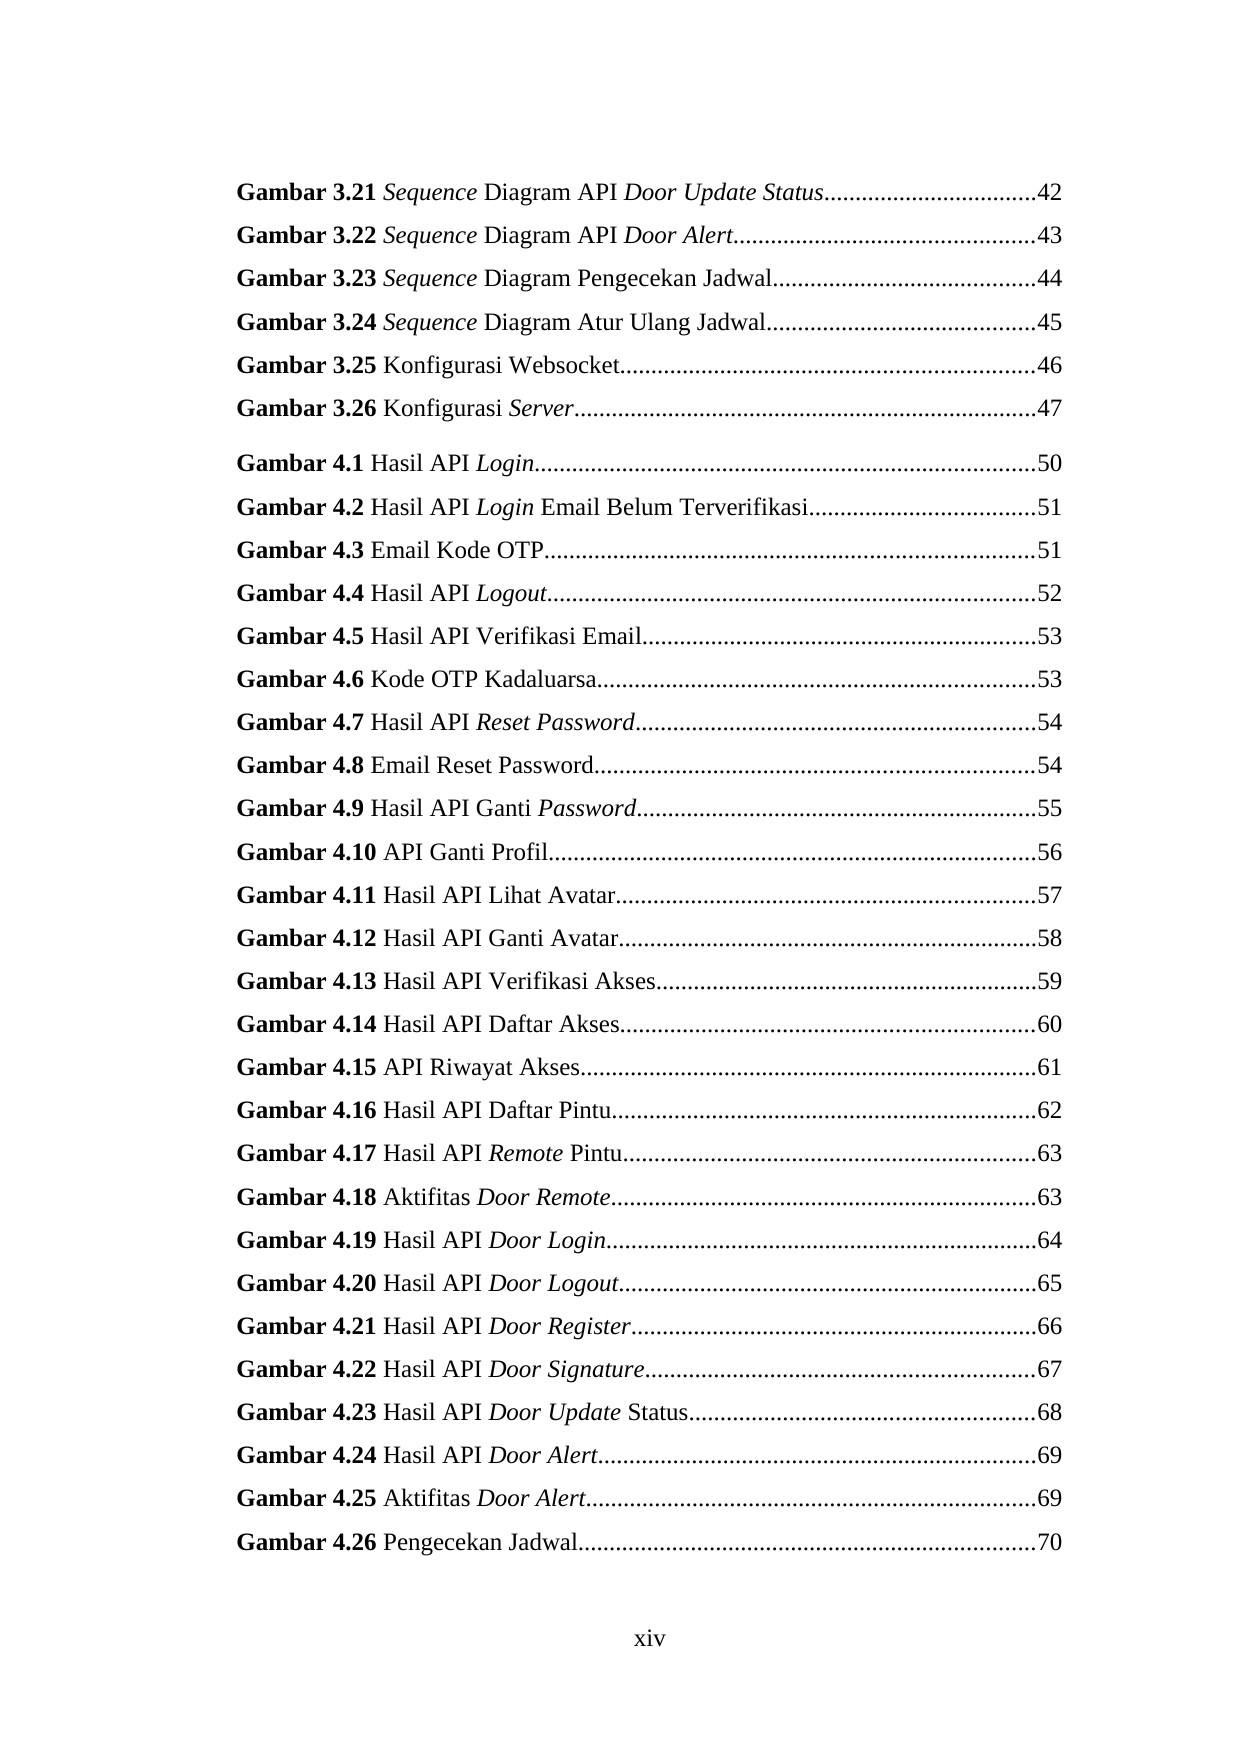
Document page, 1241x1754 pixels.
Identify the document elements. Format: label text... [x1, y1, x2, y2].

text Gambar 4.9 Hasil API Ganti Password 55 [236, 793, 1063, 822]
text Gambar 4.13 Hasil API Verifikasi Akses 59 [236, 966, 1063, 995]
text Gambar 3.22 Sequence Diagram API Door Alert 43 [236, 220, 1063, 249]
text Gambar 4.26 Pengecekan Jadwal 70 [236, 1527, 1063, 1555]
text Gambar 4.2 Hasil API Login Email Belum Terverifikasi 51 [236, 492, 1063, 520]
text Gambar 3.21 Sequence Diagram API Door Update Status 42 [236, 177, 1063, 206]
text Gambar 4.12 Hasil API Ganti Avatar 58 [236, 923, 1063, 952]
text Gambar 4.3 Email Kode OTP 51 [236, 535, 1063, 563]
text Gambar 3.23 Sequence Diagram Pengecekan Jadwal 44 [236, 263, 1063, 292]
text Gambar 4.8 Email Reset Password 54 [236, 750, 1063, 779]
text Gambar 4.17 Hasil API Remote Pintu 63 [236, 1138, 1063, 1167]
text Gambar 4.16 Hasil API Daftar Pintu 62 [236, 1095, 1063, 1124]
text Gambar 4.22 Hasil API Door Signature 67 [236, 1354, 1063, 1383]
text Gambar 4.18 Aktifitas Door Remote 63 [236, 1182, 1063, 1210]
text Gambar 3.24 Sequence Diagram Atur Ulang Jadwal 45 [236, 307, 1063, 335]
text Gambar 4.19 Hasil API Door Login 64 [236, 1225, 1063, 1253]
text Gambar 4.21 Hasil API Door Register 66 [236, 1311, 1063, 1340]
text Gambar 4.14 Hasil API Daftar Akses 60 [236, 1009, 1063, 1038]
text Gambar 4.5 Hasil API Verifikasi Email 53 [236, 621, 1063, 650]
text Gambar 4.6 Kode OTP Kadaluarsa 53 [236, 664, 1063, 693]
text Gambar 4.15 API Riwayat Akses 61 [236, 1052, 1063, 1081]
text Gambar 3.25 Konfigurasi Websocket 46 [236, 350, 1063, 378]
text Gambar 4.10 API Ganti Profil 56 [236, 837, 1063, 865]
text Gambar 4.11 Hasil API Lihat Avatar 57 [236, 880, 1063, 908]
text Gambar 4.25 Aktifitas Door Alert 69 [236, 1483, 1063, 1512]
text Gambar 3.26 Konfigurasi Server 47 [236, 393, 1063, 422]
text Gambar 4.24 Hasil API Door Alert 69 [236, 1440, 1063, 1469]
text Gambar 4.1 Hasil API Login 50 [236, 448, 1063, 477]
text Gambar 4.23 Hasil API Door Update Status 68 [236, 1397, 1063, 1426]
text Gambar 4.20 Hasil API Door Logout 65 [236, 1268, 1063, 1297]
text Gambar 4.7 Hasil API Reset Password 54 [236, 707, 1063, 736]
text Gambar 4.4 Hasil API Logout 52 [236, 578, 1063, 607]
